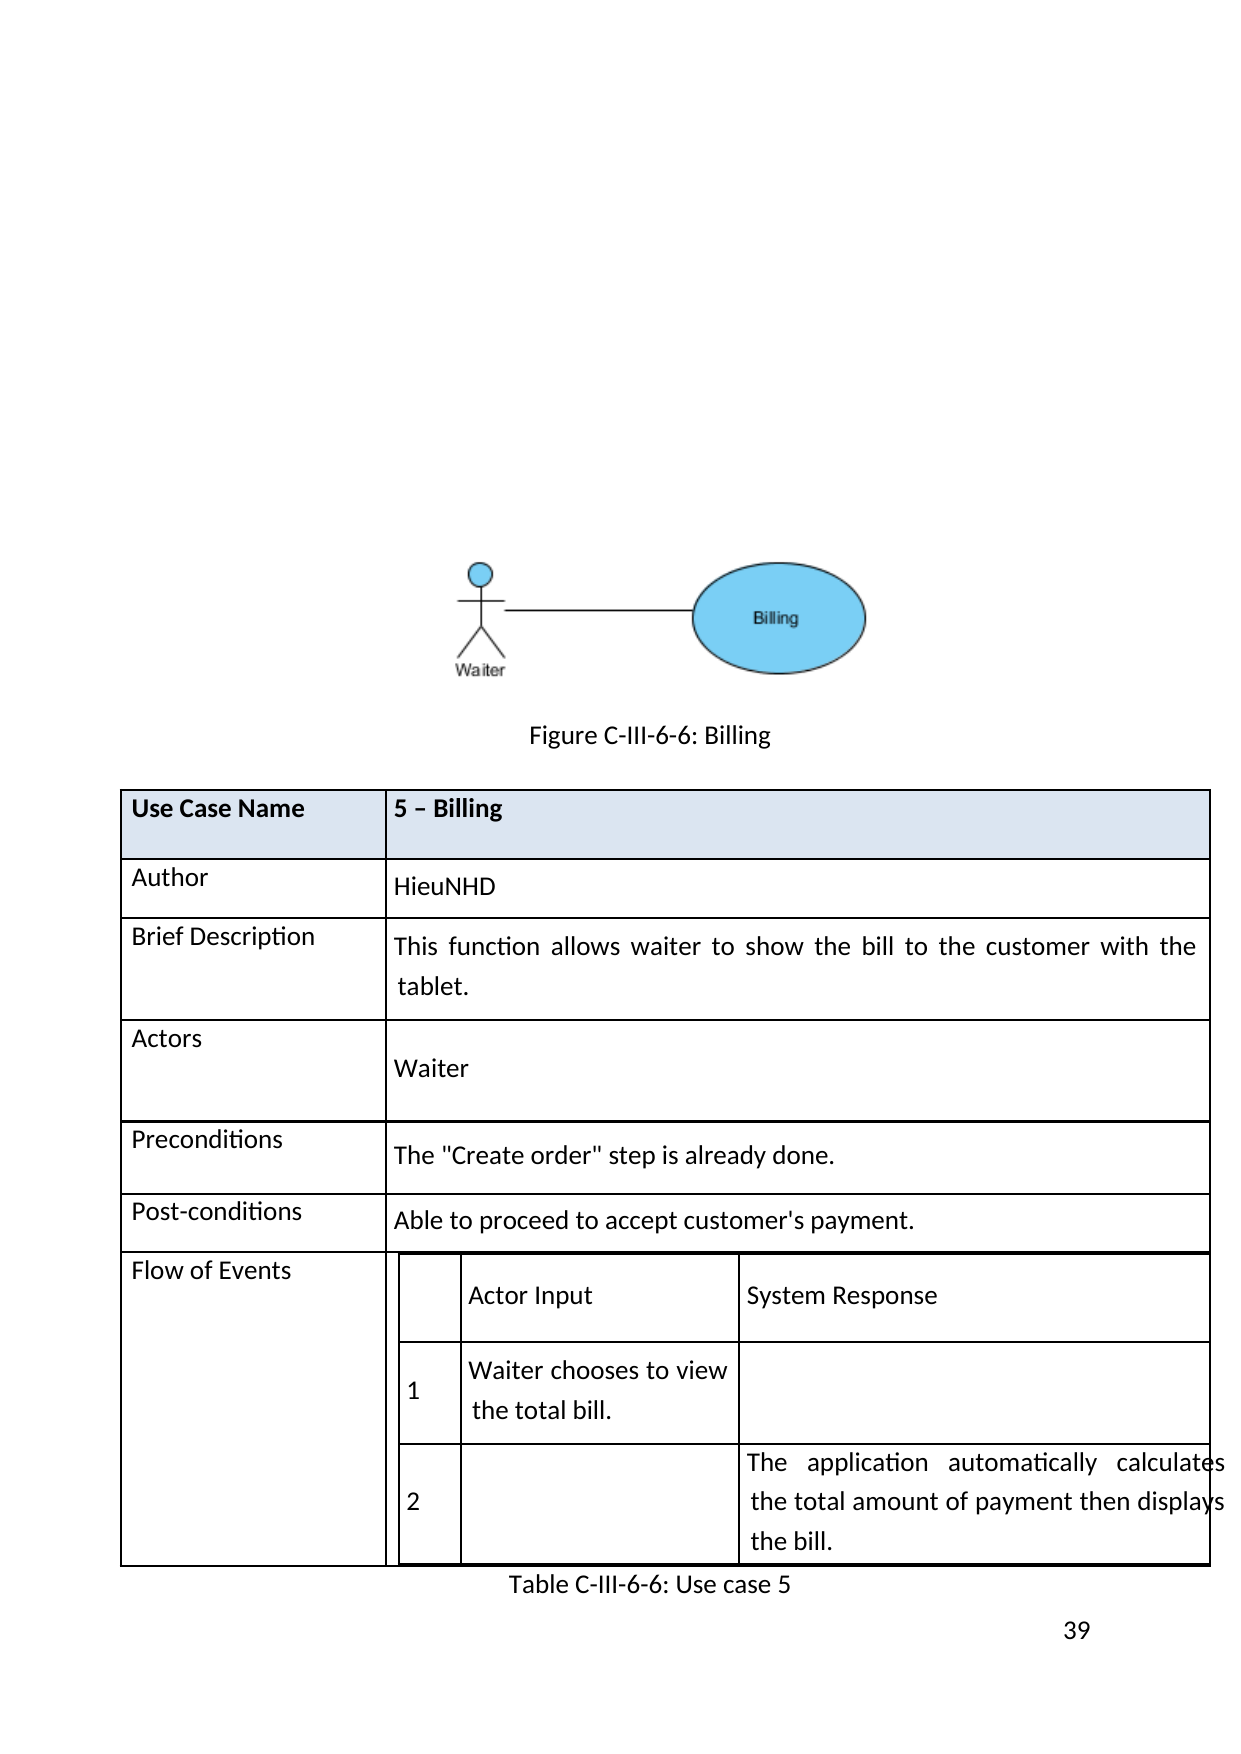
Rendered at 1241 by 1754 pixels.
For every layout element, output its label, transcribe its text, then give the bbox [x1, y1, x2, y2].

text Figure C-III-6-6: Billing [150, 718, 1090, 751]
table_header 5 – Billing [387, 791, 1209, 858]
table_cell Preconditions [122, 1123, 385, 1192]
table_cell [387, 1253, 398, 1565]
table_cell Brief Description [122, 919, 385, 1019]
table_cell Waiter [387, 1021, 1209, 1120]
table_cell [740, 1343, 1209, 1443]
table_cell [740, 1445, 1209, 1563]
table_cell Able to proceed to accept customer's payment. [387, 1195, 1209, 1251]
table_header Use Case Name [122, 791, 385, 858]
table_cell [462, 1445, 738, 1563]
table_cell [400, 1445, 460, 1563]
table_cell [462, 1343, 738, 1443]
table_cell Actors [122, 1021, 385, 1120]
table_cell HieuNHD [387, 860, 1209, 917]
table_cell Post-conditions [122, 1195, 385, 1251]
picture [418, 523, 882, 719]
table_cell [740, 1255, 1209, 1341]
table_cell [400, 1343, 460, 1443]
table_cell The "Create order" step is already done. [387, 1123, 1209, 1192]
table_cell Flow of Events [122, 1253, 385, 1565]
table_cell [462, 1255, 738, 1341]
text Table C-III-6-6: Use case 5 [150, 1567, 1090, 1600]
table_cell This function allows waiter to show the bill to the customer with the tablet. [387, 919, 1209, 1019]
table_cell Author [122, 860, 385, 917]
table_cell [400, 1255, 460, 1341]
